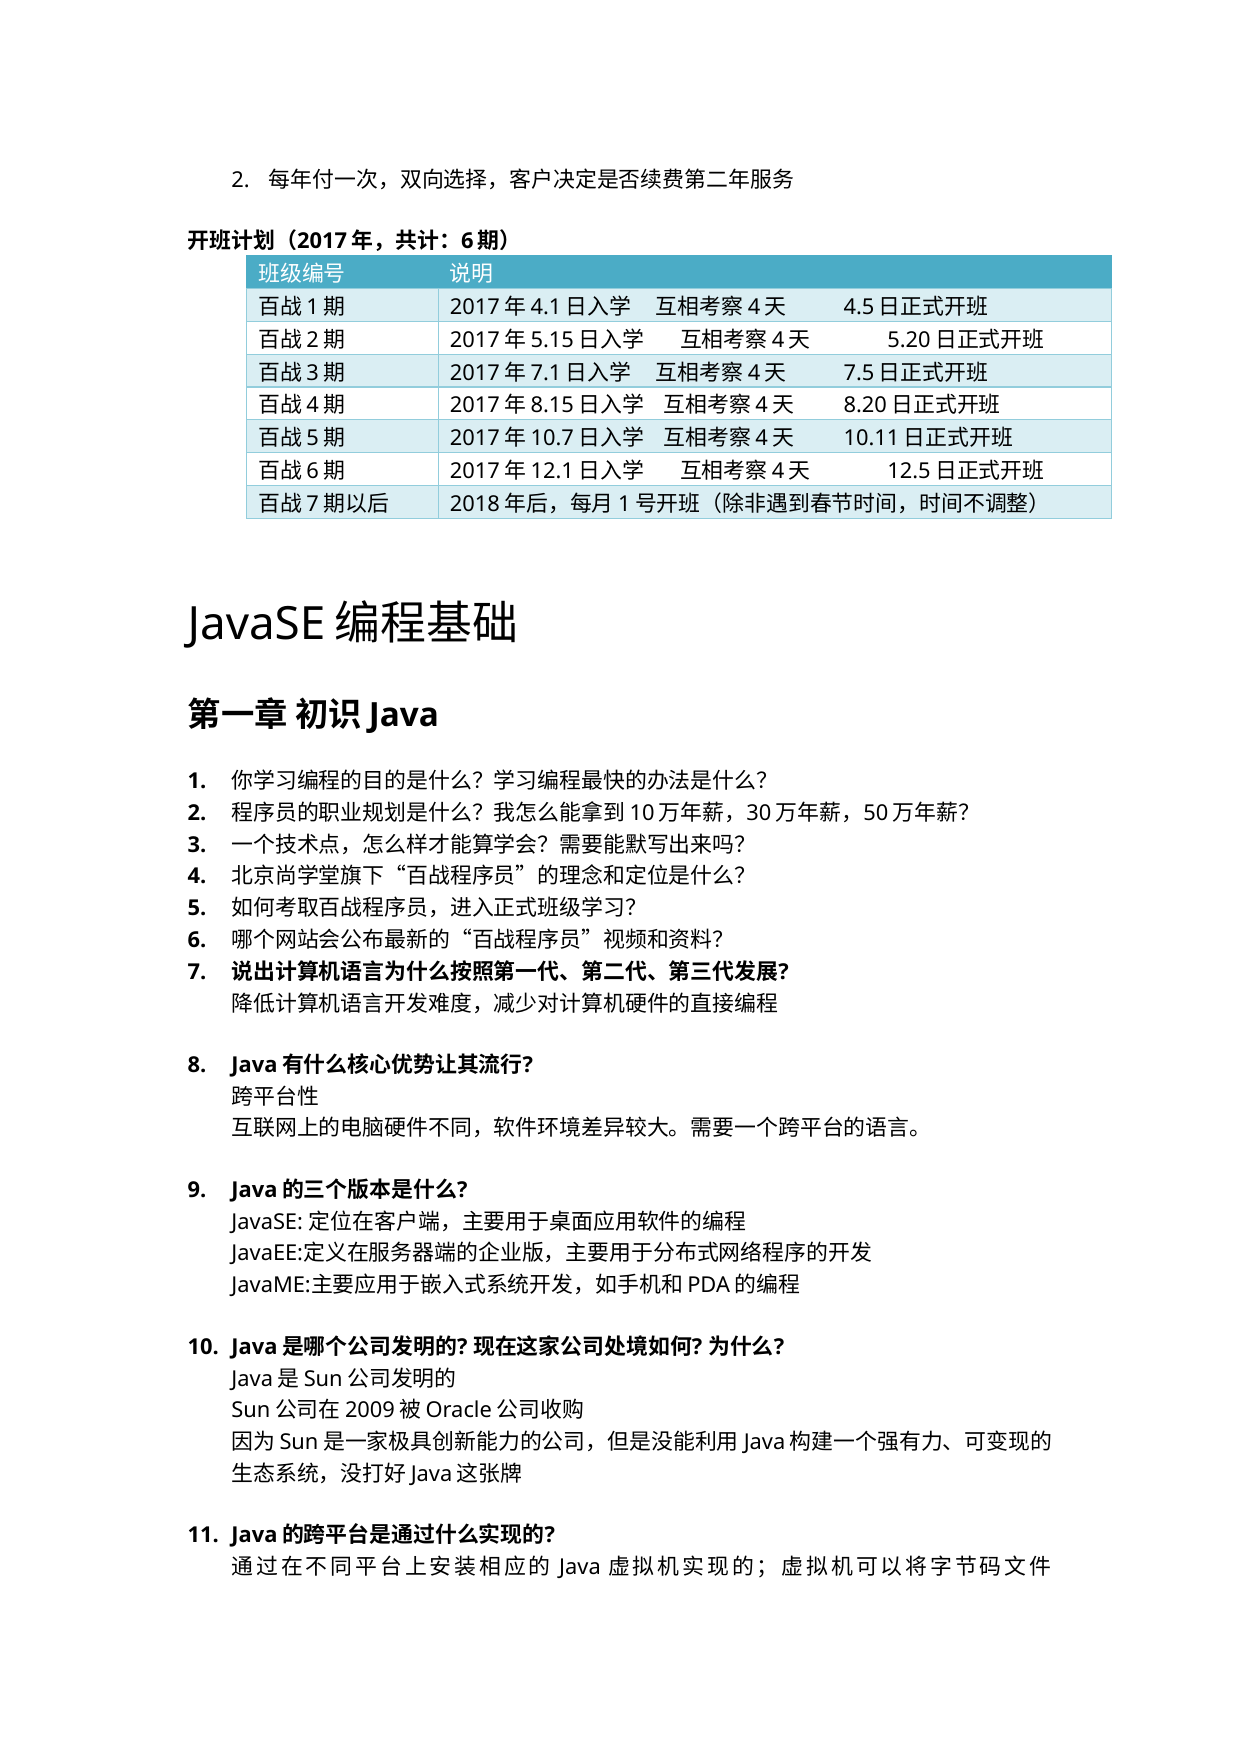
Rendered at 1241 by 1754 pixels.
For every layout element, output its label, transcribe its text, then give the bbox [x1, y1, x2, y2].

list 一个技术点，怎么样才能算学会？需要能默写出来吗？ [187, 827, 1053, 858]
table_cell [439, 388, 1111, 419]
list 程序员的职业规划是什么？我怎么能拿到10万年薪，30万年薪，50万年薪？ [187, 795, 1053, 827]
text Sun公司在2009被Oracle公司收购 [231, 1392, 1053, 1424]
list 说出计算机语言为什么按照第一代、第二代、第三代发展? [187, 954, 1053, 986]
text JavaSE: 定位在客户端，主要用于桌面应用软件的编程 [231, 1204, 1053, 1235]
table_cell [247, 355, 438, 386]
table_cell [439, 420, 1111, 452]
list Java有什么核心优势让其流行? [187, 1047, 1053, 1079]
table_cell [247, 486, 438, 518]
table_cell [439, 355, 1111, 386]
list 哪个网站会公布最新的“百战程序员”视频和资料？ [187, 922, 1053, 954]
text 跨平台性 [231, 1079, 1053, 1110]
list 如何考取百战程序员，进入正式班级学习？ [187, 890, 1053, 922]
list Java的跨平台是通过什么实现的? [187, 1517, 1053, 1549]
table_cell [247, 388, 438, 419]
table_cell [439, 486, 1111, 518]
text JavaME:主要应用于嵌入式系统开发，如手机和PDA的编程 [231, 1267, 1053, 1299]
list Java的三个版本是什么? [187, 1172, 1053, 1204]
list 你学习编程的目的是什么？学习编程最快的办法是什么？ [187, 763, 1053, 795]
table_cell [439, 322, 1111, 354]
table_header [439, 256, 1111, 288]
text 开班计划（2017年，共计：6期） [187, 223, 1053, 255]
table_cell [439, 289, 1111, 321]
text 互联网上的电脑硬件不同，软件环境差异较大。需要一个跨平台的语言。 [231, 1110, 1053, 1142]
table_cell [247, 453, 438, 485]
list Java是哪个公司发明的? 现在这家公司处境如何? 为什么? [187, 1329, 1053, 1361]
text 降低计算机语言开发难度，减少对计算机硬件的直接编程 [187, 986, 1053, 1017]
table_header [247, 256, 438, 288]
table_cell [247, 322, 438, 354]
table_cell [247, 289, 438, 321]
text JavaEE:定义在服务器端的企业版，主要用于分布式网络程序的开发 [231, 1235, 1053, 1267]
subtitle 第一章 初识Java [187, 688, 1053, 736]
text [231, 1549, 1053, 1581]
text Java是Sun公司发明的 [231, 1361, 1053, 1392]
list 每年付一次，双向选择，客户决定是否续费第二年服务 [231, 162, 1053, 194]
text 因为Sun是一家极具创新能力的公司，但是没能利用Java构建一个强有力、可变现的生态系统，没打好Java这张牌 [231, 1424, 1053, 1488]
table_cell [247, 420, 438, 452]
list 北京尚学堂旗下“百战程序员”的理念和定位是什么？ [187, 858, 1053, 890]
subtitle JavaSE编程基础 [187, 587, 1053, 653]
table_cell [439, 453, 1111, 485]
